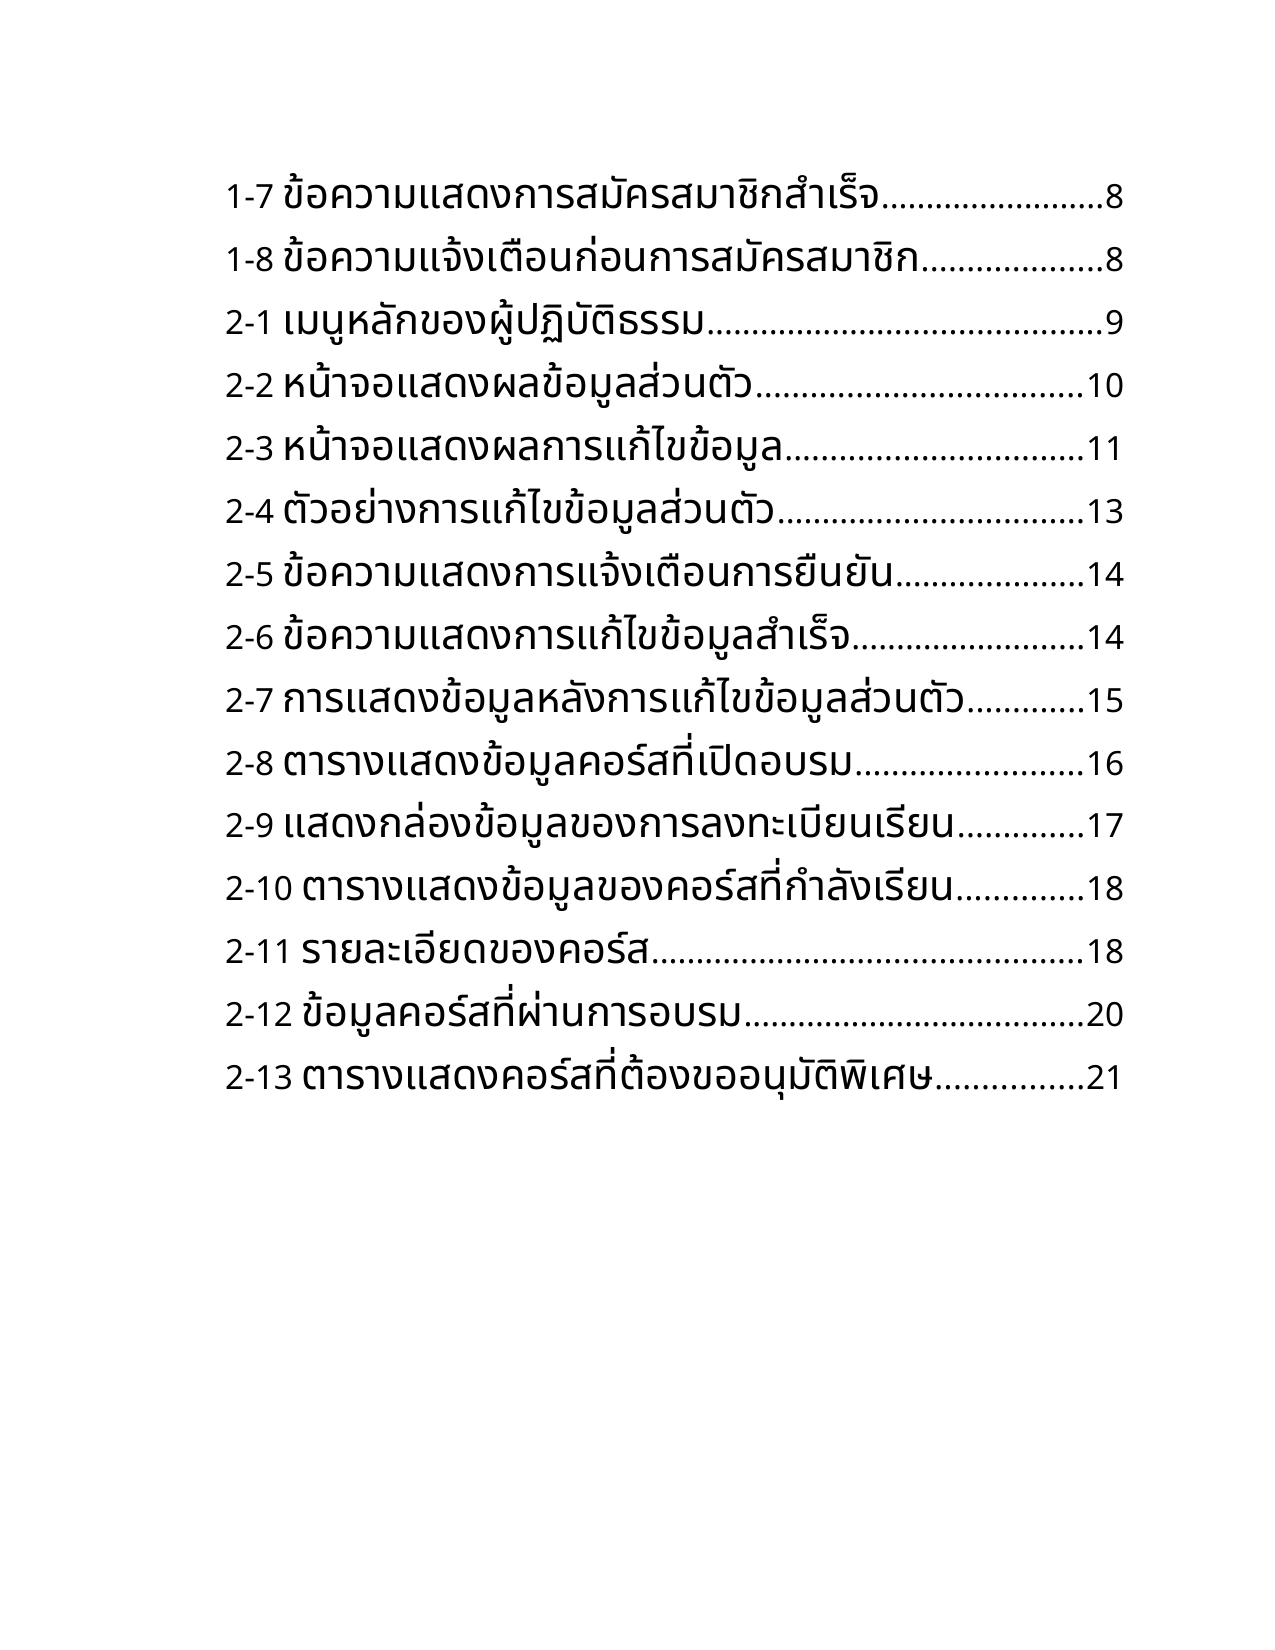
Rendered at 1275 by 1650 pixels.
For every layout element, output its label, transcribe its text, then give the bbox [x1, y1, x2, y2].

text 1-7 ข้อความแสดงการสมัครสมาชิกสำเร็จ 8 [150, 164, 1125, 227]
text 2-4 ตัวอย่างการแก้ไขข้อมูลส่วนตัว 13 [150, 479, 1125, 542]
text 2-9 แสดงกล่องข้อมูลของการลงทะเบียนเรียน 17 [150, 794, 1125, 857]
text 2-11 รายละเอียดของคอร์ส 18 [150, 919, 1125, 982]
text 2-13 ตารางแสดงคอร์สที่ต้องขออนุมัติพิเศษ 21 [150, 1045, 1125, 1108]
text 1-8 ข้อความแจ้งเตือนก่อนการสมัครสมาชิก 8 [150, 227, 1125, 290]
text 2-1 เมนูหลักของผู้ปฏิบัติธรรม 9 [150, 290, 1125, 353]
text 2-7 การแสดงข้อมูลหลังการแก้ไขข้อมูลส่วนตัว 15 [150, 668, 1125, 731]
text 2-10 ตารางแสดงข้อมูลของคอร์สที่กำลังเรียน 18 [150, 857, 1125, 919]
text 2-2 หน้าจอแสดงผลข้อมูลส่วนตัว 10 [150, 353, 1125, 416]
text 2-12 ข้อมูลคอร์สที่ผ่านการอบรม 20 [150, 982, 1125, 1045]
text 2-5 ข้อความแสดงการแจ้งเตือนการยืนยัน 14 [150, 542, 1125, 605]
text 2-3 หน้าจอแสดงผลการแก้ไขข้อมูล 11 [150, 416, 1125, 479]
text 2-6 ข้อความแสดงการแก้ไขข้อมูลสำเร็จ 14 [150, 605, 1125, 668]
text 2-8 ตารางแสดงข้อมูลคอร์สที่เปิดอบรม 16 [150, 731, 1125, 794]
